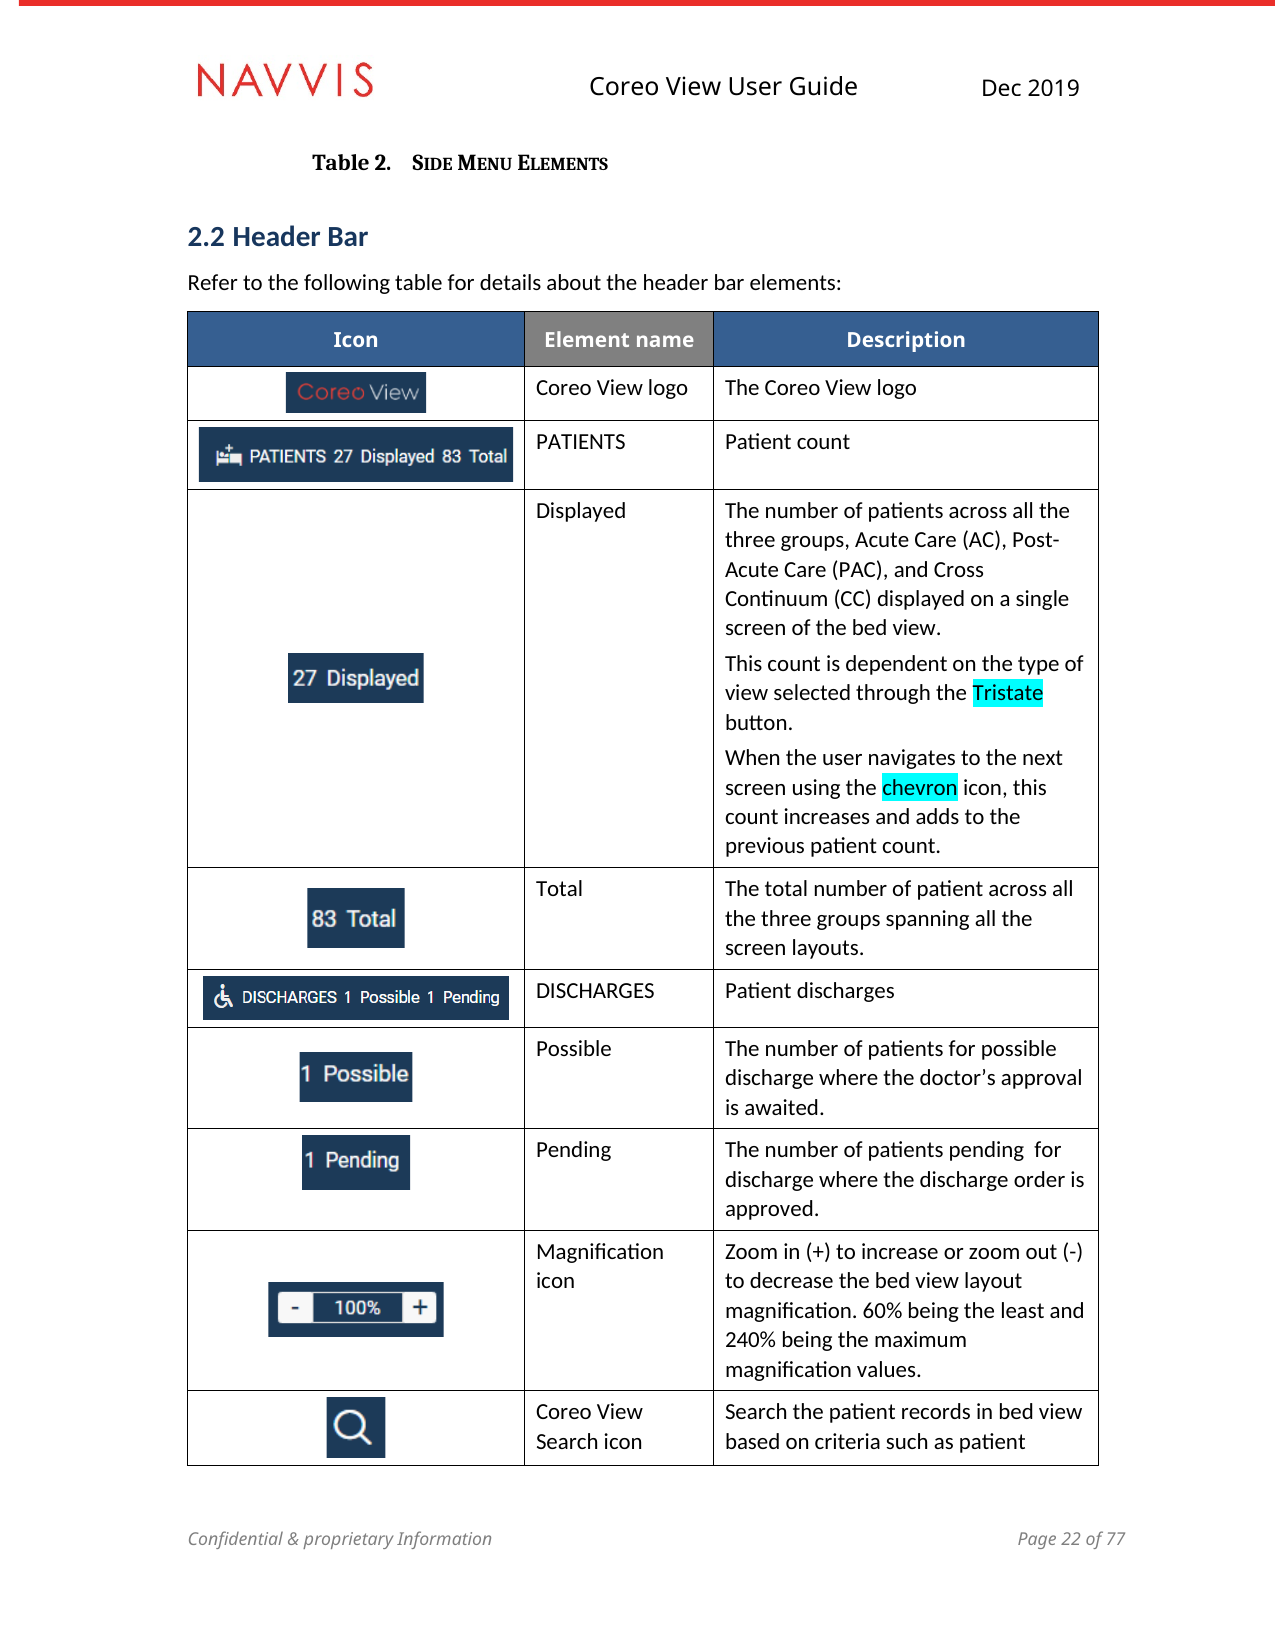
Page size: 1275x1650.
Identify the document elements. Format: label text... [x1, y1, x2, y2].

subtitle Header Bar [187, 218, 1087, 253]
table_cell Patient discharges [714, 970, 1098, 1027]
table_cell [714, 1391, 1098, 1465]
table_cell [188, 490, 524, 867]
table_cell Patient count [714, 421, 1098, 489]
picture [299, 1052, 413, 1102]
table_cell Coreo View Search icon [525, 1391, 713, 1465]
table_header Icon [188, 312, 524, 366]
table_cell DISCHARGES [525, 970, 713, 1027]
table_cell The Coreo View logo [714, 367, 1098, 420]
table_cell [188, 1028, 524, 1128]
picture [302, 1135, 411, 1190]
table_cell Pending [525, 1129, 713, 1230]
picture [268, 1282, 444, 1337]
table_cell The number of patients for possible discharge where the doctor’s approval is awaited. [714, 1028, 1098, 1128]
table_cell The number of patients pending for discharge where the discharge order is approved. [714, 1129, 1098, 1230]
picture [307, 888, 405, 948]
picture [326, 1397, 386, 1458]
table_cell [188, 1129, 524, 1230]
table_cell The total number of patient across all the three groups spanning all the screen layouts. [714, 868, 1098, 969]
picture [198, 427, 514, 482]
table_cell PATIENTS [525, 421, 713, 489]
table_cell [188, 367, 524, 420]
table_cell Total [525, 868, 713, 969]
table_header Element name [525, 312, 713, 366]
table_cell [188, 421, 524, 489]
picture [288, 653, 424, 703]
table_cell [188, 868, 524, 969]
picture [203, 976, 509, 1020]
table_cell Coreo View logo [525, 367, 713, 420]
picture [285, 372, 427, 413]
table_cell Displayed [525, 490, 713, 867]
table_cell The number of patients across all the three groups, Acute Care (AC), Post-Acute Care (PAC), and Cross Continuum (CC) displayed on a single screen of the bed view. This count is dependent on the type of view selected through the Tristate button. When the user navigates to the next screen using the chevron icon, this count increases and adds to the previous patient count. [714, 490, 1098, 867]
table_cell [188, 970, 524, 1027]
text Refer to the following table for details about the header bar elements: [187, 268, 1087, 296]
table_cell Magnification icon [525, 1231, 713, 1390]
text Side Menu Elements [312, 150, 1087, 176]
table_cell Zoom in (+) to increase or zoom out (-) to decrease the bed view layout magnification. 60% being the least and 240% being the maximum magnification values. [714, 1231, 1098, 1390]
table_cell Possible [525, 1028, 713, 1128]
table_header Description [714, 312, 1098, 366]
table_cell [188, 1231, 524, 1390]
picture [187, 55, 383, 104]
table_cell [188, 1391, 524, 1465]
